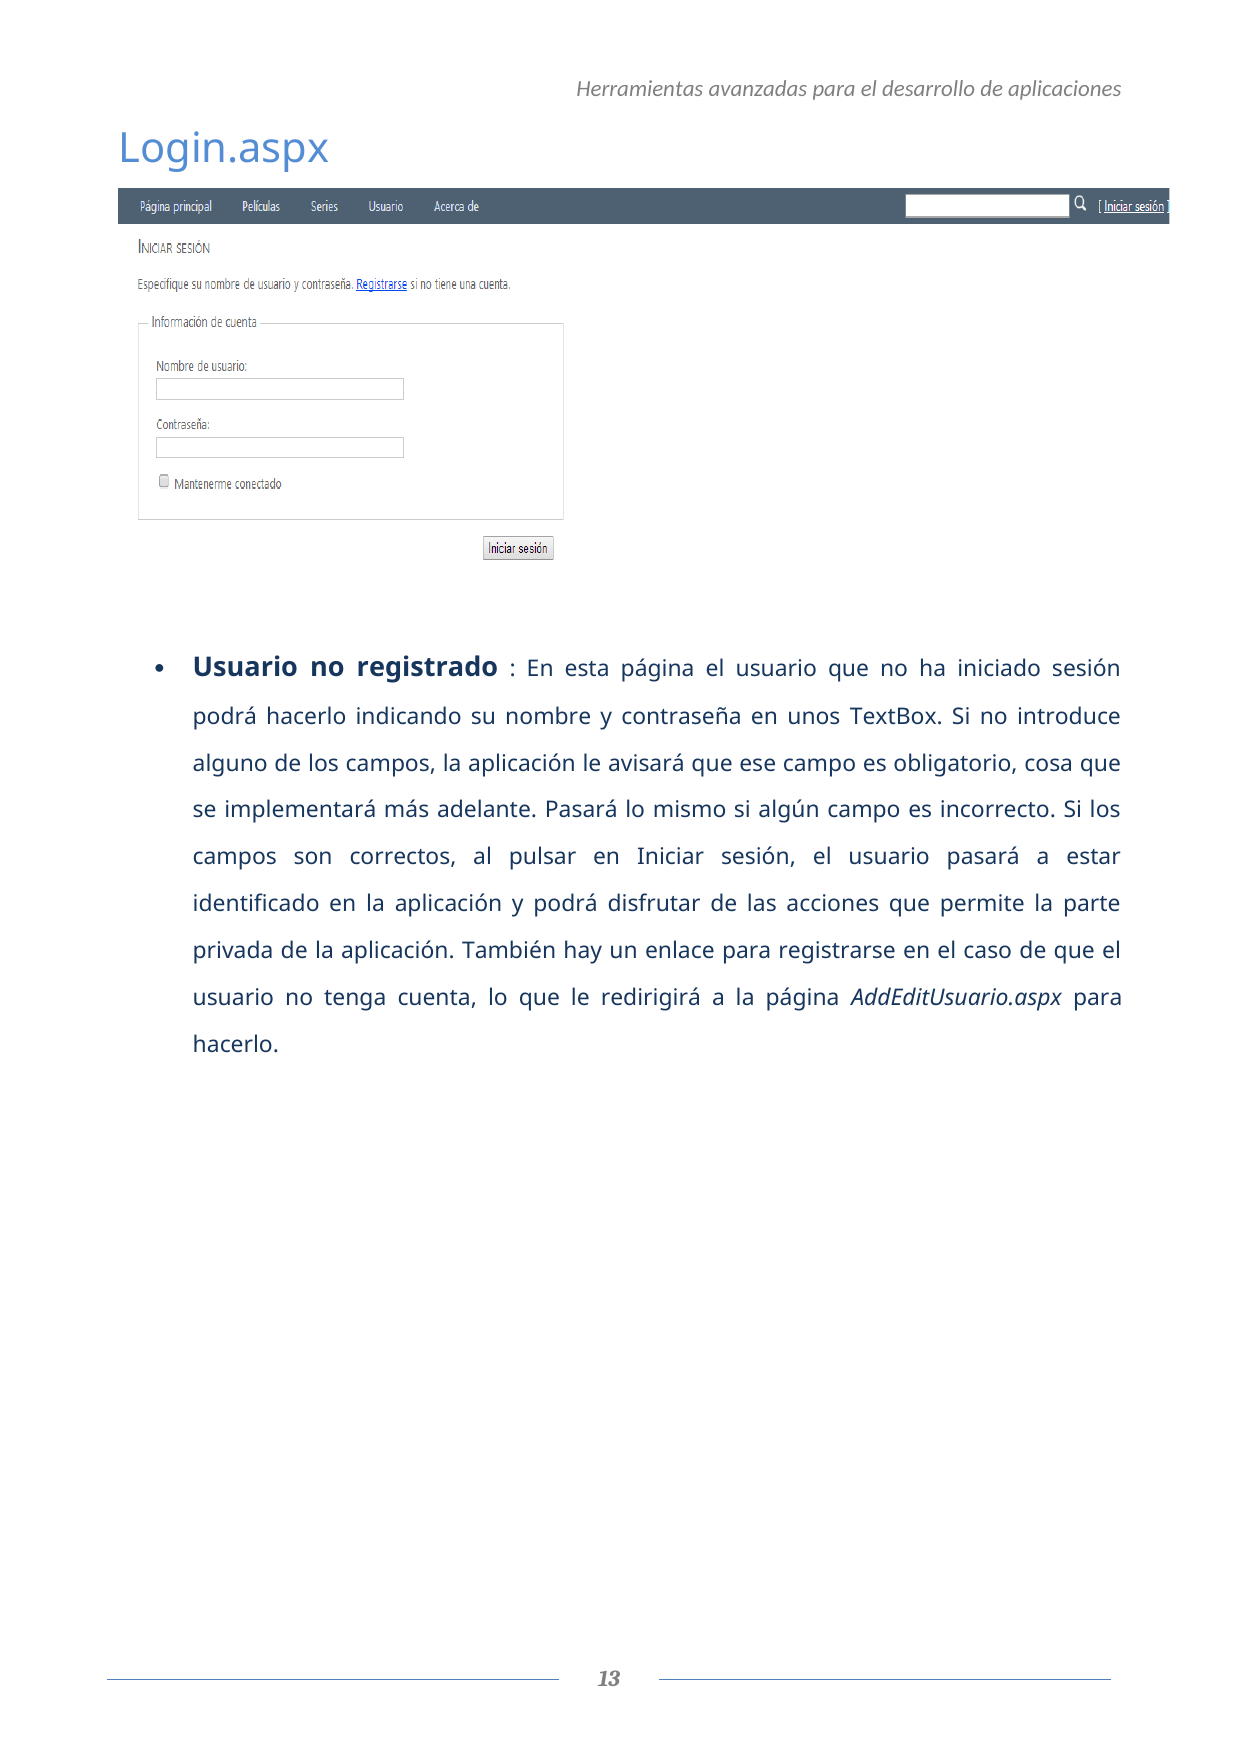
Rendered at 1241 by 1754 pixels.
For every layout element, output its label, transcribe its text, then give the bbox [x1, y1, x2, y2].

text Login.aspx [118, 118, 1122, 188]
picture [118, 188, 1170, 613]
list Usuario no registrado : En esta página el usuario que no ha iniciado sesión podrá hacerlo indicando su nombre y contraseña en unos TextBox. Si no introduce alguno de los campos, la aplicación le avisará que ese campo es obligatorio, cosa que se implementará más adelante. Pasará lo mismo si algún campo es incorrecto. Si los campos son correctos, al pulsar en Iniciar sesión, el usuario pasará a estar identificado en la aplicación y podrá disfrutar de las acciones que permite la parte privada de la aplicación. También hay un enlace para registrarse en el caso de que el usuario no tenga cuenta, lo que le redirigirá a la página AddEditUsuario.aspx para hacerlo. [155, 647, 1122, 1059]
